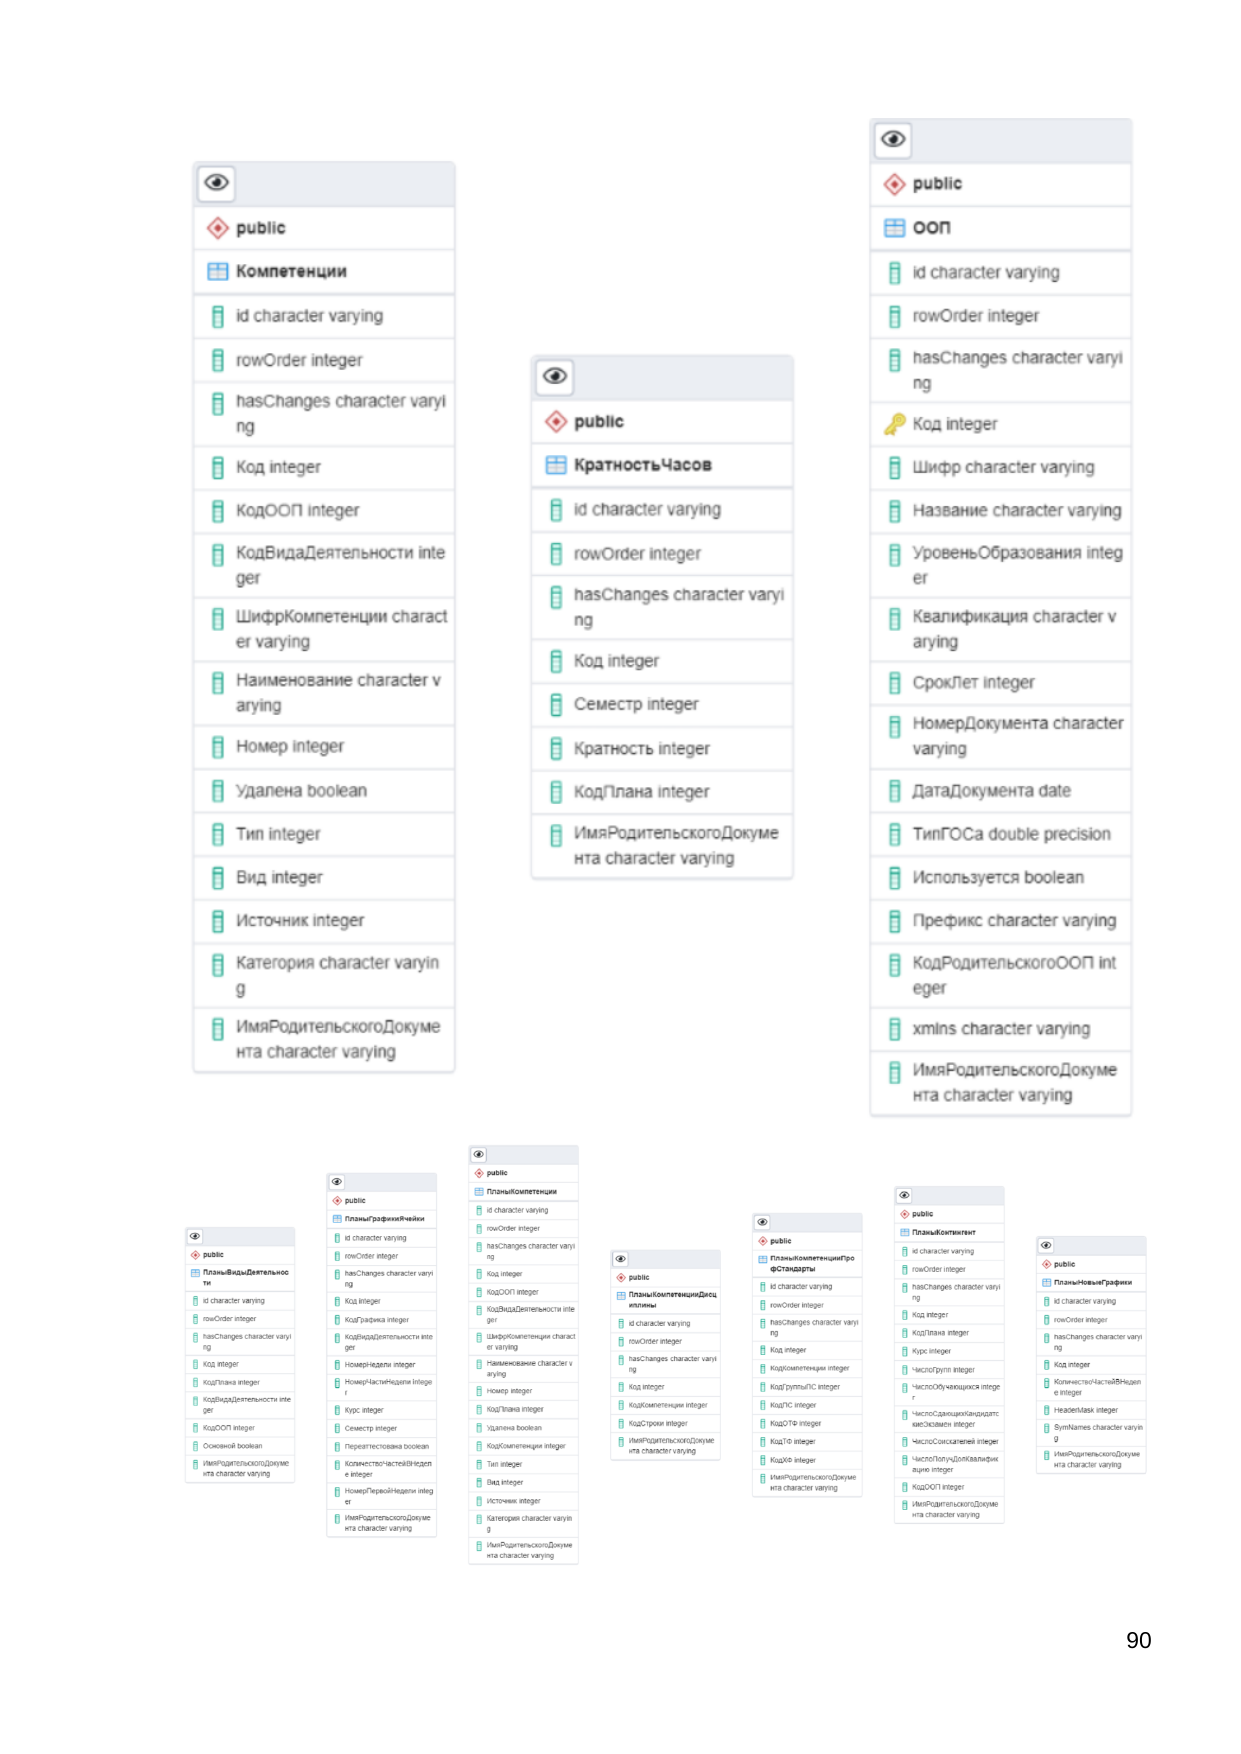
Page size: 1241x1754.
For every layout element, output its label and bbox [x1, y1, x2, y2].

picture [177, 1138, 1152, 1566]
picture [177, 118, 1152, 1126]
